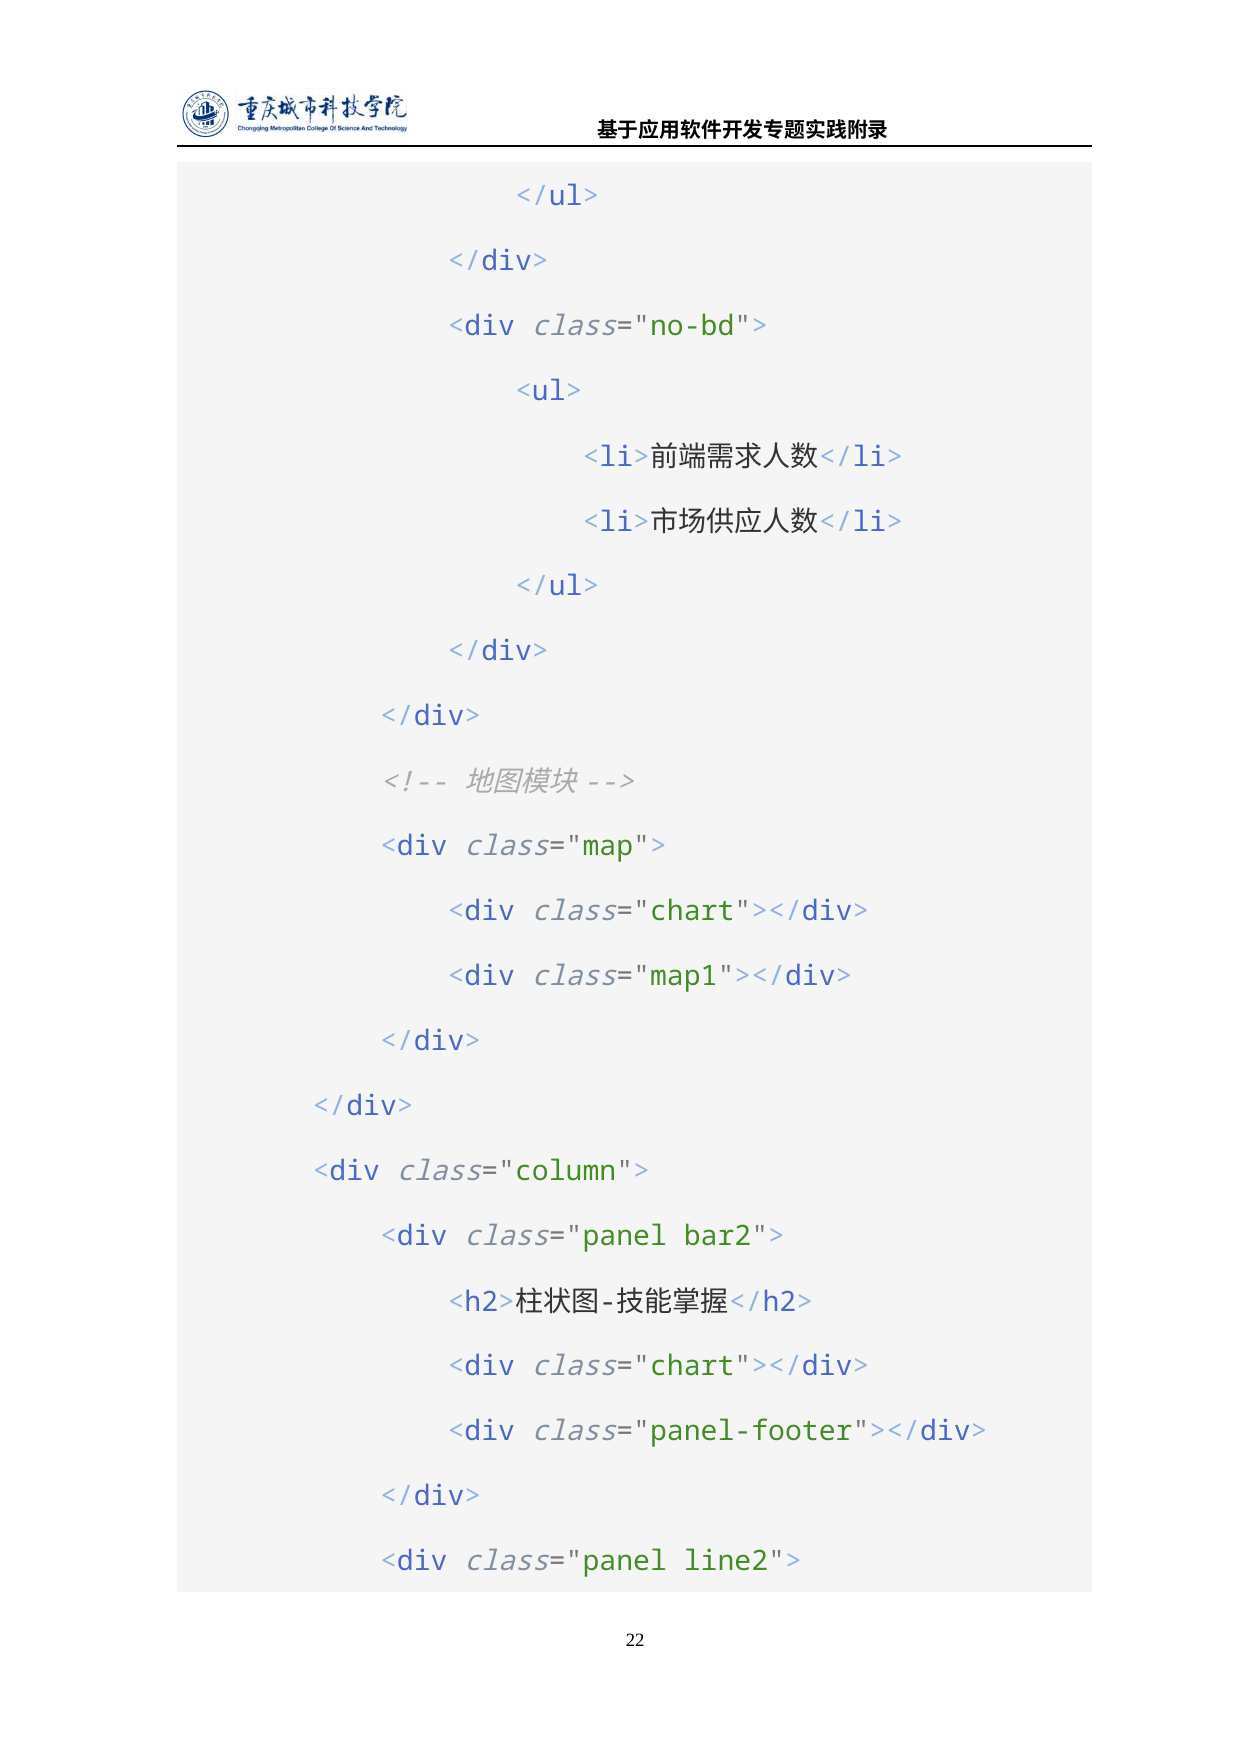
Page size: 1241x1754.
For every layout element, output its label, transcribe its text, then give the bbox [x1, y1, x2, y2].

text <ul> [177, 357, 1092, 422]
text <div class="chart"></div> [177, 877, 1092, 942]
text <li>前端需求人数</li> [177, 422, 1092, 487]
text <div class="chart"></div> [177, 1332, 1092, 1397]
text <div class="panel-footer"></div> [177, 1397, 1092, 1462]
text <li>市场供应人数</li> [177, 487, 1092, 552]
text </div> [177, 617, 1092, 682]
text <div class="no-bd"> [177, 292, 1092, 357]
text </ul> [177, 162, 1092, 227]
text <div class="panel line2"> [177, 1527, 1092, 1592]
picture [177, 88, 414, 138]
text <div class="map1"></div> [177, 942, 1092, 1007]
text <h2>柱状图-技能掌握</h2> [177, 1267, 1092, 1332]
text <div class="panel bar2"> [177, 1202, 1092, 1267]
text </div> [177, 1007, 1092, 1072]
text </div> [177, 1462, 1092, 1527]
text </ul> [177, 552, 1092, 617]
text <div class="column"> [177, 1137, 1092, 1202]
text </div> [177, 227, 1092, 292]
text </div> [177, 682, 1092, 747]
text </div> [177, 1072, 1092, 1137]
text <div class="map"> [177, 812, 1092, 877]
text <!-- 地图模块 --> [177, 747, 1092, 812]
